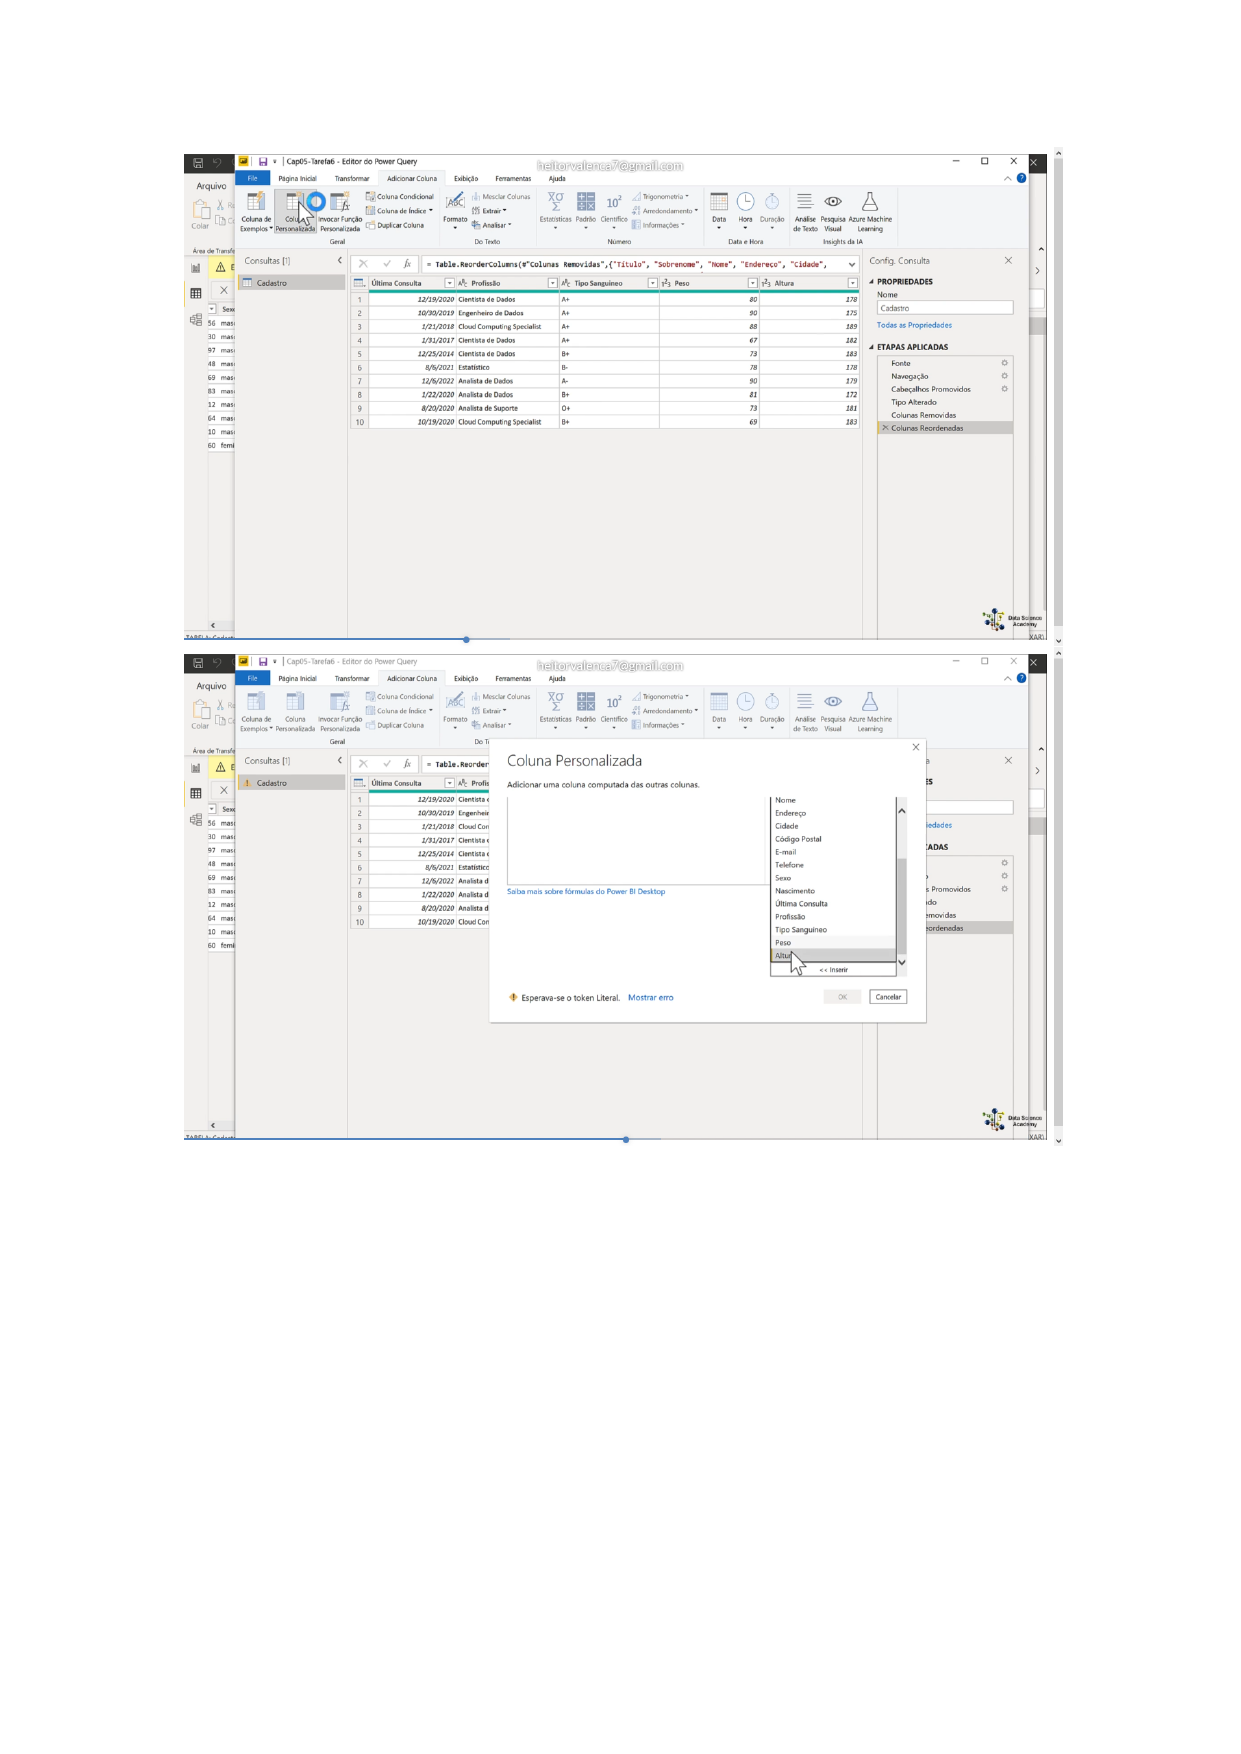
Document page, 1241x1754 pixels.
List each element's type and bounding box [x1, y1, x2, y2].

picture [177, 147, 1063, 646]
picture [177, 647, 1063, 1146]
